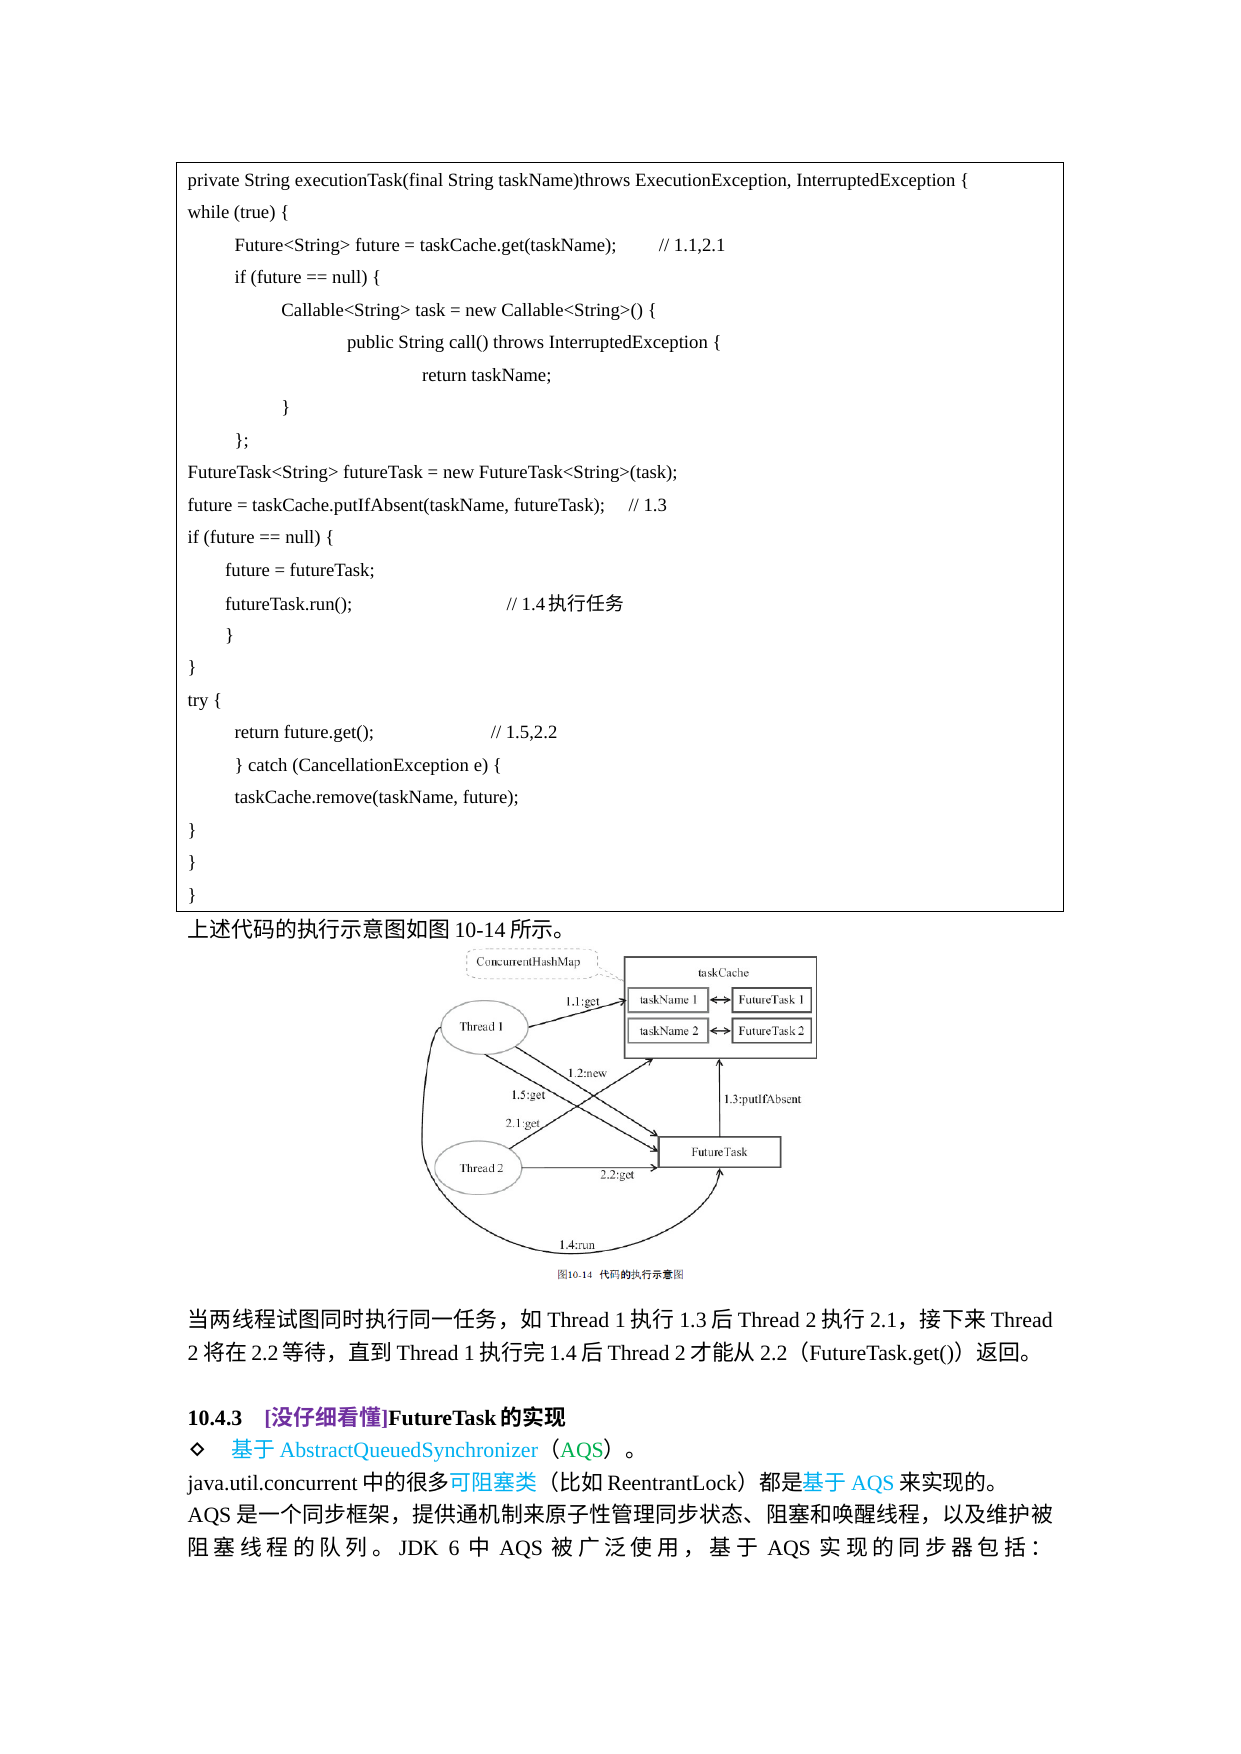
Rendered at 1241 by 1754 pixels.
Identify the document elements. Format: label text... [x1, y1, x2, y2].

text java.util.concurrent中的很多可阻塞类（比如ReentrantLock）都是基于AQS来实现的。 [187, 1464, 1053, 1497]
text 10.4.3 [没仔细看懂]FutureTask的实现 [187, 1399, 1053, 1432]
list 基于AbstractQueuedSynchronizer（AQS）。 [187, 1432, 1053, 1464]
text 上述代码的执行示意图如图10-14所示。 [187, 912, 1053, 944]
text 当两线程试图同时执行同一任务，如Thread 1执行1.3后Thread 2执行2.1，接下来Thread 2将在2.2等待，直到Thread 1执行完1.4后Thread 2才能从2.2（FutureTask.get()）返回。 [187, 1302, 1053, 1367]
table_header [177, 163, 1063, 911]
picture [415, 944, 826, 1281]
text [187, 1497, 1053, 1562]
